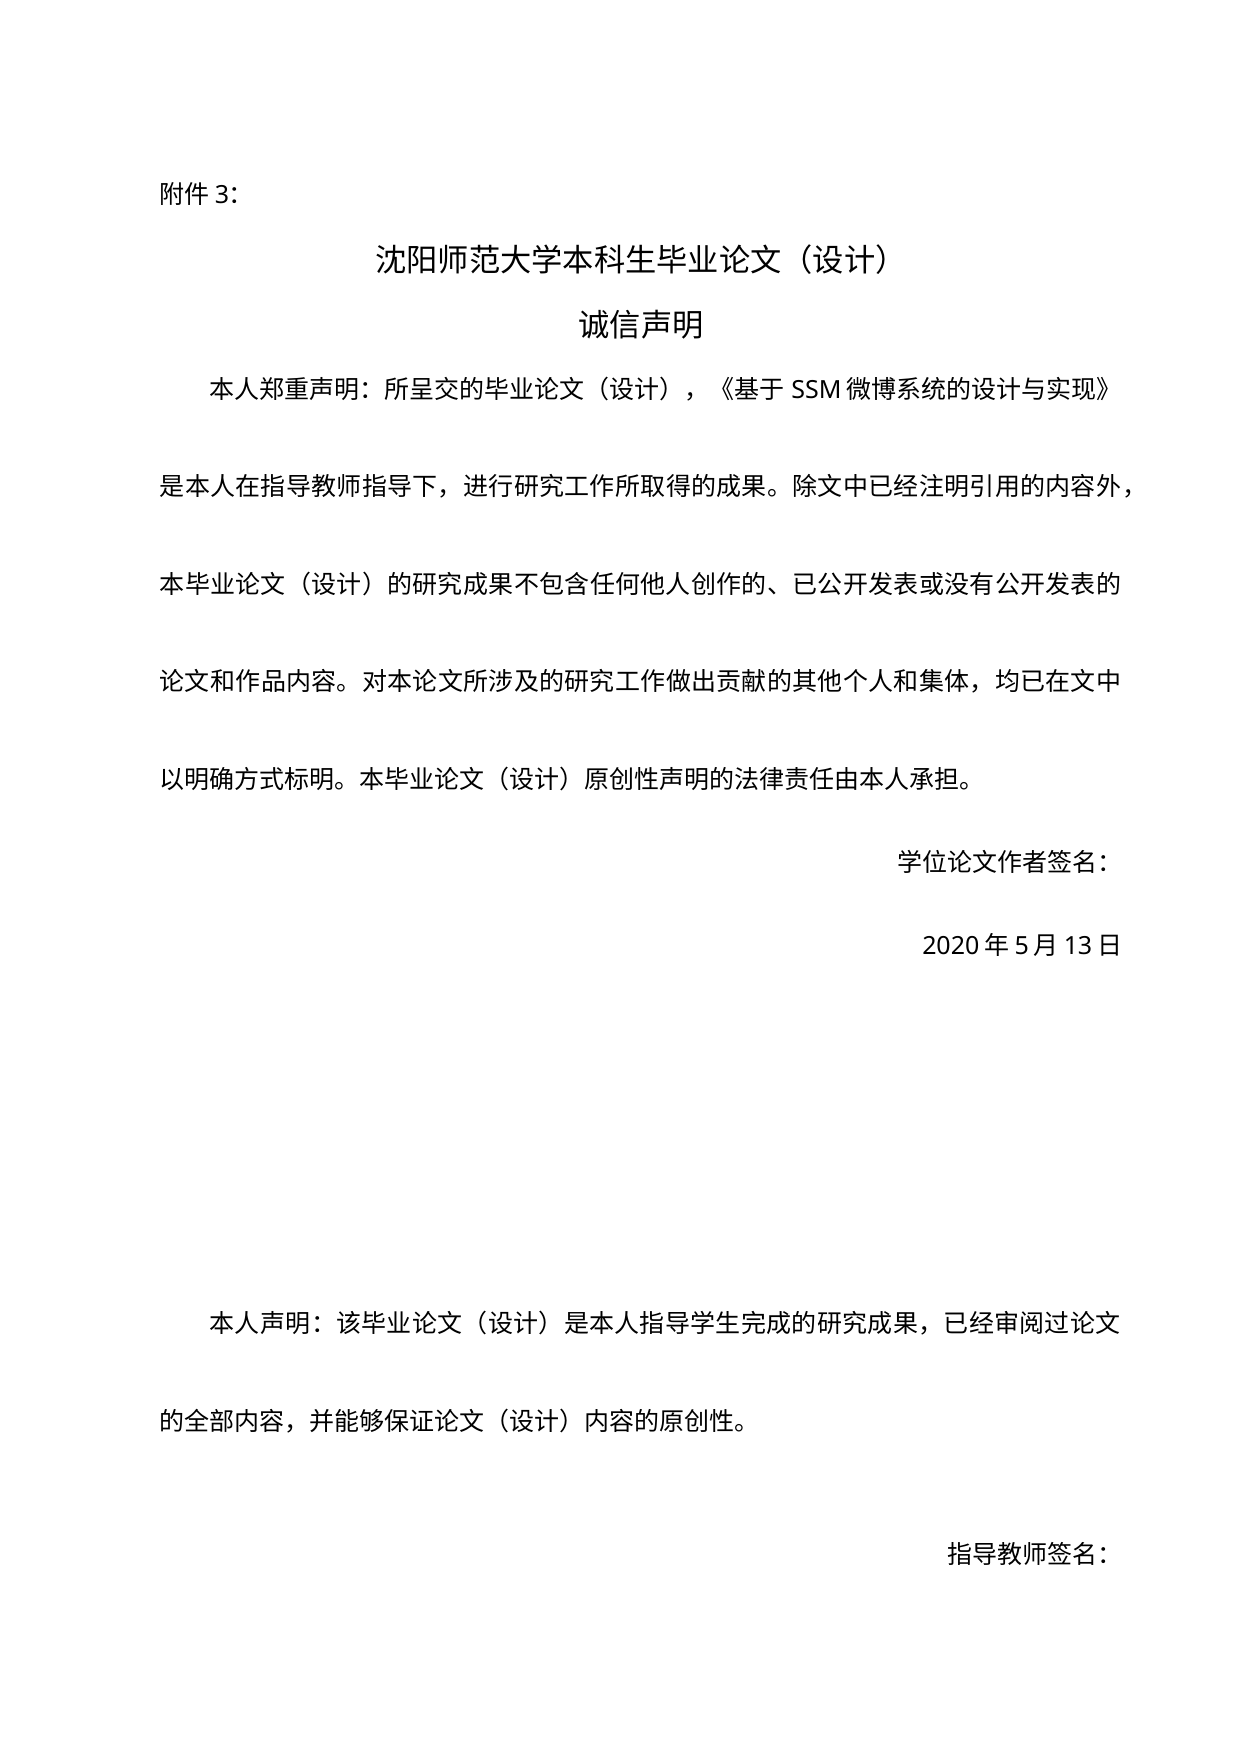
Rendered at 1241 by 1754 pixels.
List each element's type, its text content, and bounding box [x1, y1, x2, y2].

text 本人郑重声明：所呈交的毕业论文（设计），《基于SSM微博系统的设计与实现》是本人在指导教师指导下，进行研究工作所取得的成果。除文中已经注明引用的内容外，本毕业论文（设计）的研究成果不包含任何他人创作的、已公开发表或没有公开发表的论文和作品内容。对本论文所涉及的研究工作做出贡献的其他个人和集体，均已在文中以明确方式标明。本毕业论文（设计）原创性声明的法律责任由本人承担。 [159, 355, 1122, 810]
text 2020年5月13日 [159, 911, 1122, 976]
text 本人声明：该毕业论文（设计）是本人指导学生完成的研究成果，已经审阅过论文的全部内容，并能够保证论文（设计）内容的原创性。 [159, 1289, 1122, 1452]
text 诚信声明 [159, 290, 1122, 355]
text 沈阳师范大学本科生毕业论文（设计） [159, 225, 1122, 290]
text 附件3： [159, 160, 1122, 225]
text 指导教师签名： [159, 1520, 1122, 1585]
text 学位论文作者签名： [159, 828, 1122, 893]
